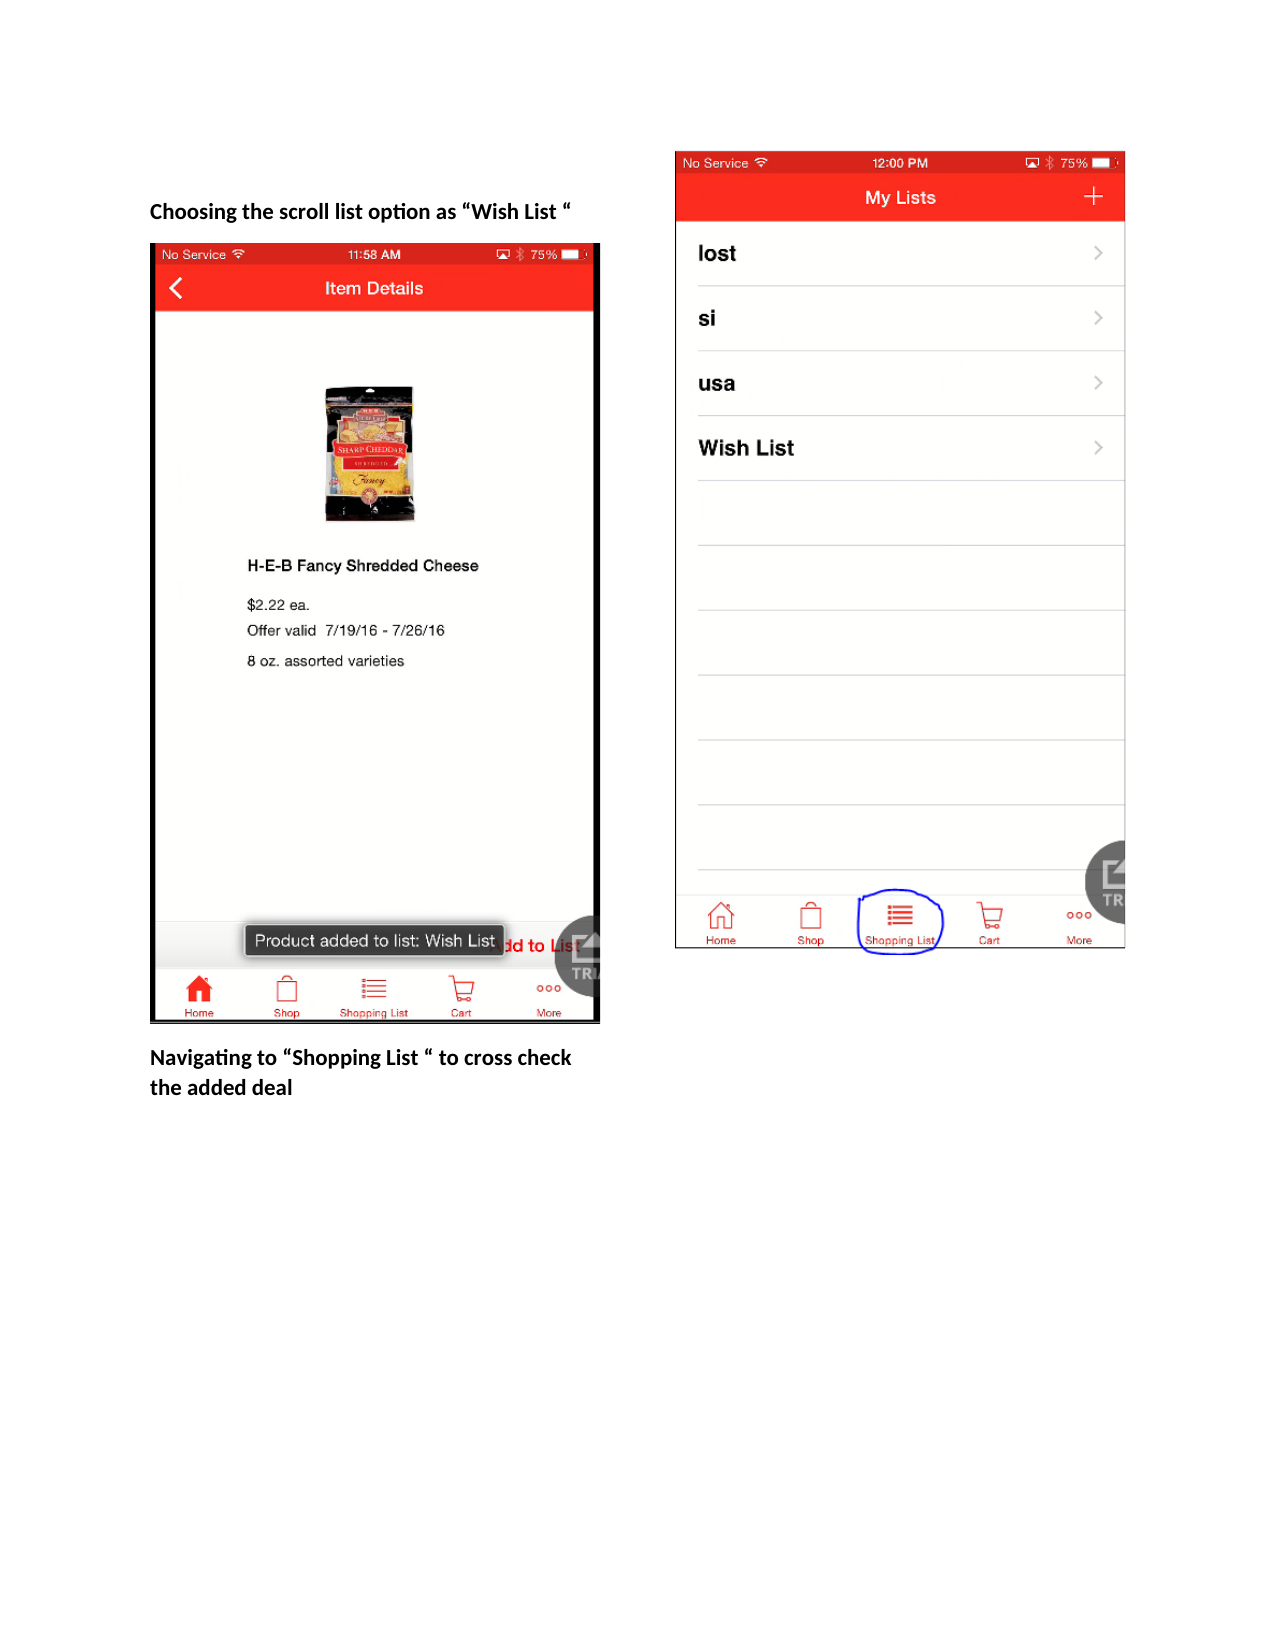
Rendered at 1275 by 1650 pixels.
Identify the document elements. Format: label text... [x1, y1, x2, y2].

picture [675, 150, 1125, 955]
picture [150, 243, 600, 1024]
text Choosing the scroll list option as “Wish List “ [150, 197, 600, 225]
text Navigating to “Shopping List “ to cross check the added deal [150, 1043, 600, 1101]
